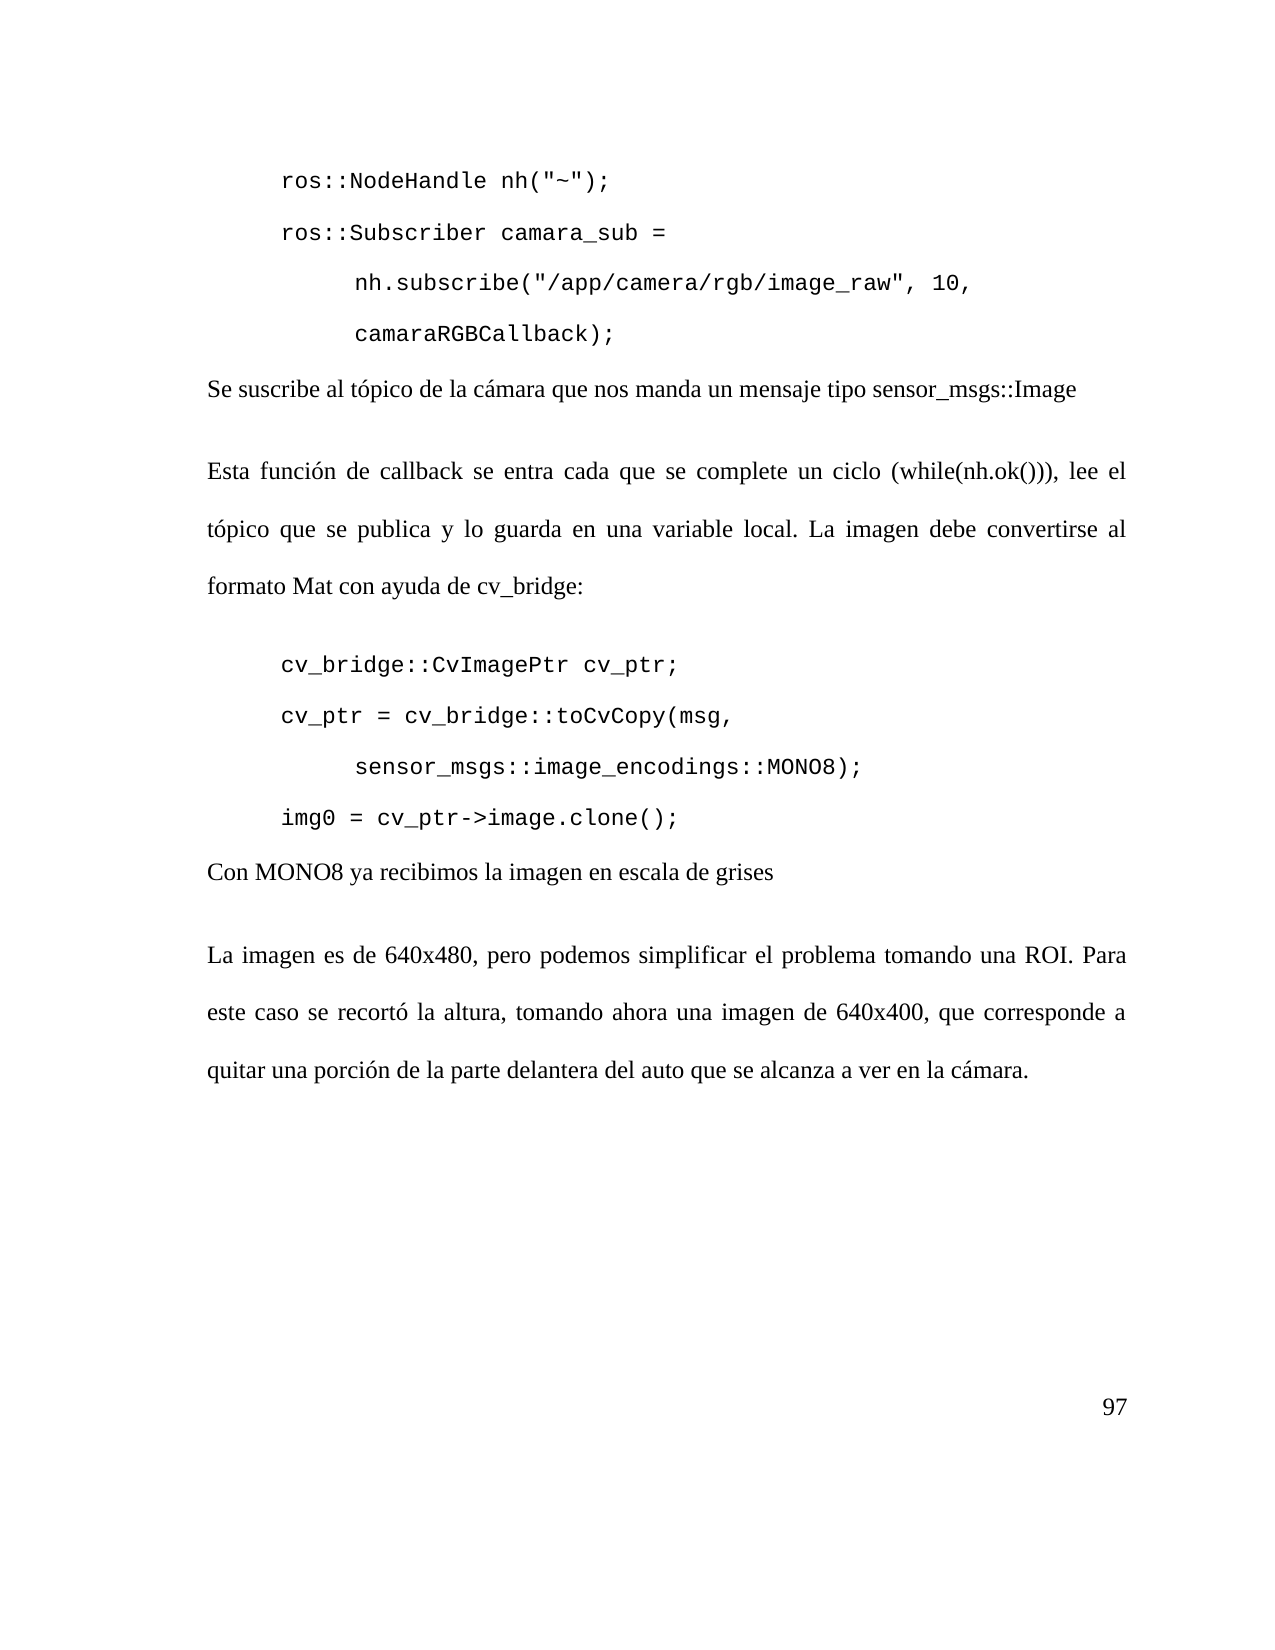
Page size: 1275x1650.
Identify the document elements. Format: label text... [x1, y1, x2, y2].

text Se suscribe al tópico de la cámara que nos manda un mensaje tipo sensor_msgs::Image [207, 374, 1127, 402]
text ros::NodeHandle nh("~"); [281, 170, 1127, 196]
text camaraRGBCallback); [354, 323, 1127, 349]
text cv_ptr = cv_bridge::toCvCopy(msg, [281, 704, 1127, 731]
text cv_bridge::CvImagePtr cv_ptr; [281, 654, 1127, 679]
text ros::Subscriber camara_sub = [281, 221, 1127, 247]
text Con MONO8 ya recibimos la imagen en escala de grises [207, 857, 1127, 886]
text La imagen es de 640x480, pero podemos simplificar el problema tomando una ROI. Para este caso se recortó la altura, tomando ahora una imagen de 640x400, que corresponde a quitar una porción de la parte delantera del auto que se alcanza a ver en la cámara. [207, 940, 1127, 1084]
text sensor_msgs::image_encodings::MONO8); [281, 756, 1127, 781]
text Esta función de callback se entra cada que se complete un ciclo (while(nh.ok())), lee el tópico que se publica y lo guarda en una variable local. La imagen debe convertirse al formato Mat con ayuda de cv_bridge: [207, 456, 1127, 600]
text img0 = cv_ptr->image.clone(); [281, 806, 1127, 832]
text nh.subscribe("/app/camera/rgb/image_raw", 10, [354, 272, 1127, 298]
